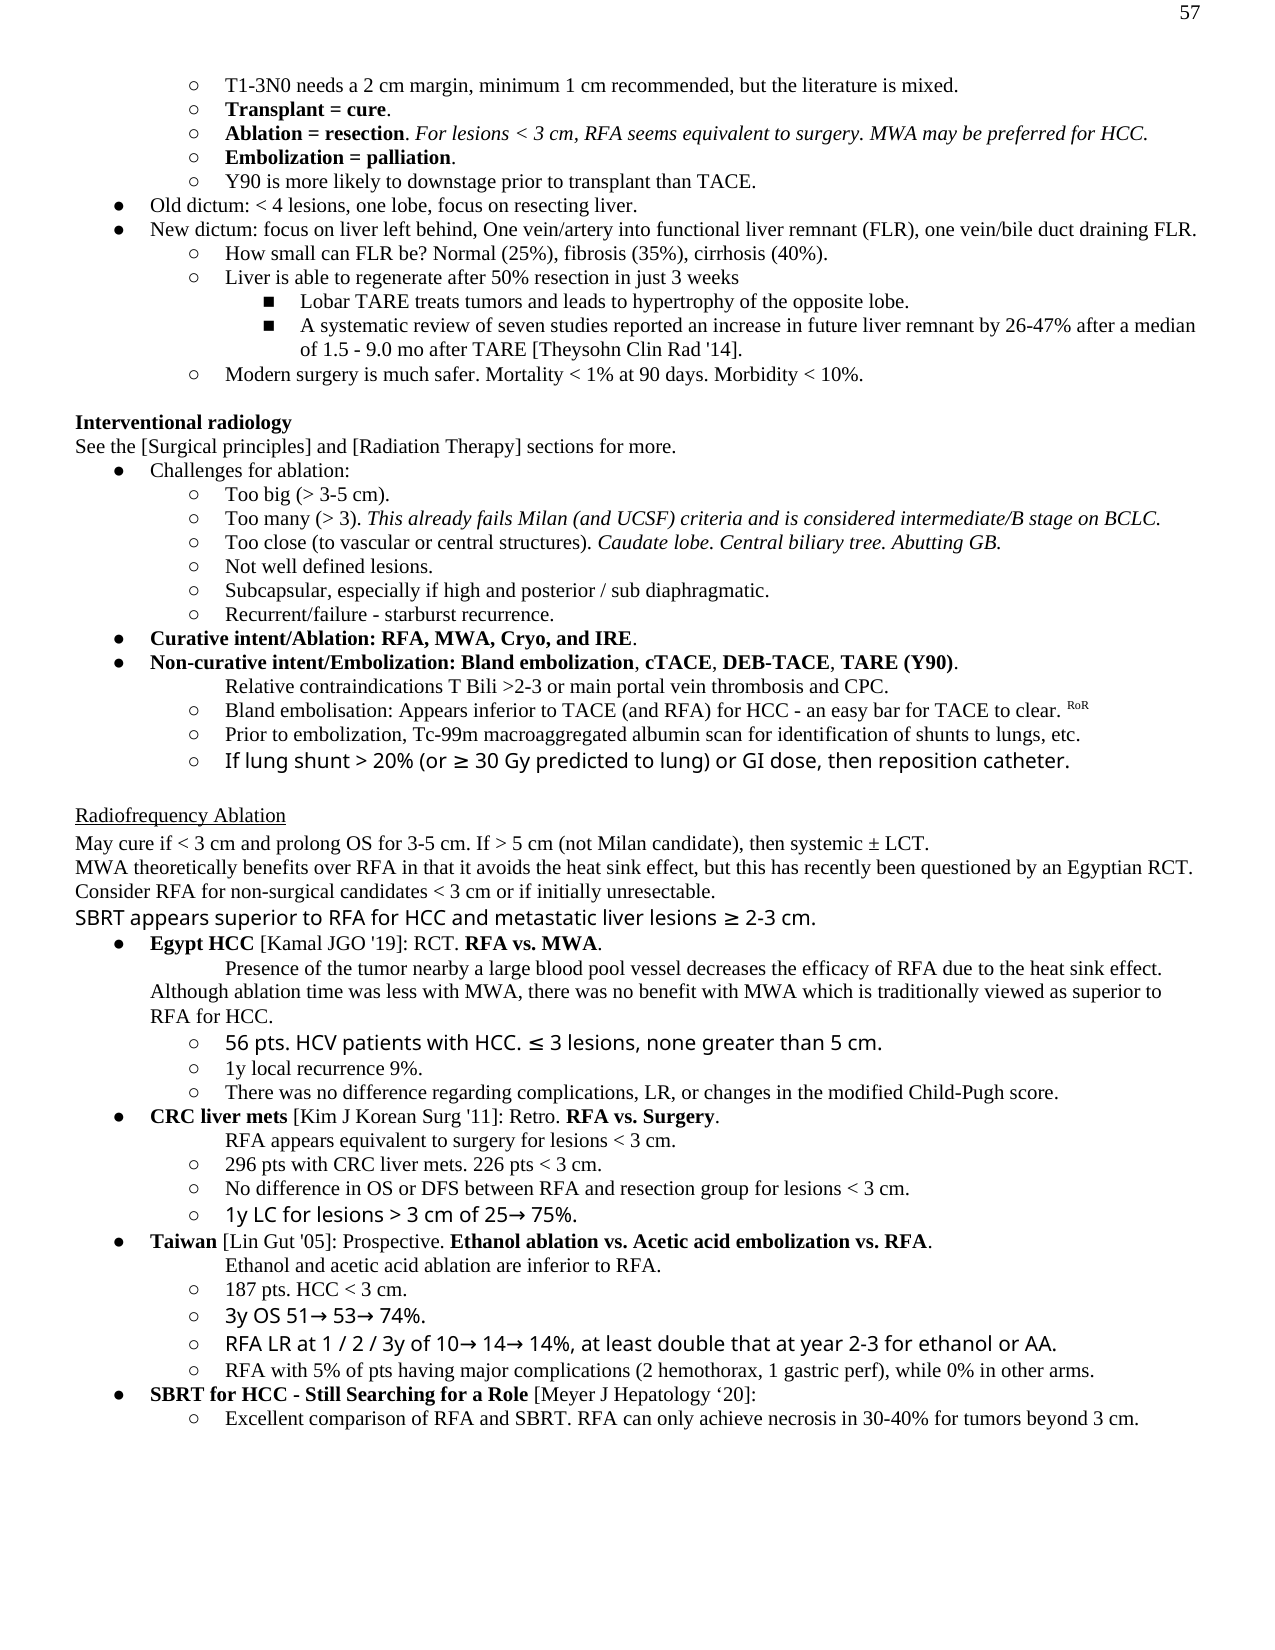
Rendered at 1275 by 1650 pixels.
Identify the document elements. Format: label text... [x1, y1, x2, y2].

text Presence of the tumor nearby a large blood pool vessel decreases the efficacy of RFA due to the heat sink effect. Although ablation time was less with MWA, there was no benefit with MWA which is traditionally viewed as superior to RFA for HCC. [150, 955, 1200, 1028]
text Consider RFA for non-surgical candidates < 3 cm or if initially unresectable. [75, 879, 1200, 903]
list How small can FLR be? Normal (25%), fibrosis (35%), cirrhosis (40%). [187, 241, 1200, 265]
text RFA appears equivalent to surgery for lesions < 3 cm. [150, 1128, 1200, 1152]
list A systematic review of seven studies reported an increase in future liver remnant by 26-47% after a median of 1.5 - 9.0 mo after TARE [Theysohn Clin Rad '14]. [262, 313, 1200, 361]
list If lung shunt > 20% (or ≥ 30 Gy predicted to lung) or GI dose, then reposition catheter. [187, 746, 1200, 775]
list Y90 is more likely to downstage prior to transplant than TACE. [187, 169, 1200, 193]
list Too many (> 3). This already fails Milan (and UCSF) criteria and is considered intermediate/B stage on BCLC. [187, 506, 1200, 530]
text Relative contraindications T Bili >2-3 or main portal vein thrombosis and CPC. [150, 674, 1200, 698]
list SBRT for HCC - Still Searching for a Role [Meyer J Hepatology ‘20]: [112, 1382, 1200, 1406]
list Old dictum: < 4 lesions, one lobe, focus on resecting liver. [112, 193, 1200, 217]
list Egypt HCC [Kamal JGO '19]: RCT. RFA vs. MWA. [112, 931, 1200, 955]
text Ethanol and acetic acid ablation are inferior to RFA. [150, 1253, 1200, 1277]
text See the [Surgical principles] and [Radiation Therapy] sections for more. [75, 434, 1200, 458]
list There was no difference regarding complications, LR, or changes in the modified Child-Pugh score. [187, 1080, 1200, 1104]
list Lobar TARE treats tumors and leads to hypertrophy of the opposite lobe. [262, 289, 1200, 313]
list T1-3N0 needs a 2 cm margin, minimum 1 cm recommended, but the literature is mixed. [187, 73, 1200, 97]
list Prior to embolization, Tc-99m macroaggregated albumin scan for identification of shunts to lungs, etc. [187, 722, 1200, 746]
list Taiwan [Lin Gut '05]: Prospective. Ethanol ablation vs. Acetic acid embolization vs. RFA. [112, 1229, 1200, 1253]
list No difference in OS or DFS between RFA and resection group for lesions < 3 cm. [187, 1176, 1200, 1200]
list Too close (to vascular or central structures). Caudate lobe. Central biliary tree. Abutting GB. [187, 530, 1200, 554]
list Curative intent/Ablation: RFA, MWA, Cryo, and IRE. [112, 626, 1200, 650]
text SBRT appears superior to RFA for HCC and metastatic liver lesions ≥ 2-3 cm. [75, 903, 1200, 931]
list Challenges for ablation: [112, 458, 1200, 482]
list Modern surgery is much safer. Mortality < 1% at 90 days. Morbidity < 10%. [187, 361, 1200, 386]
list RFA with 5% of pts having major complications (2 hemothorax, 1 gastric perf), while 0% in other arms. [187, 1358, 1200, 1382]
list Ablation = resection. For lesions < 3 cm, RFA seems equivalent to surgery. MWA may be preferred for HCC. [187, 121, 1200, 145]
list CRC liver mets [Kim J Korean Surg '11]: Retro. RFA vs. Surgery. [112, 1104, 1200, 1128]
list Too big (> 3-5 cm). [187, 482, 1200, 506]
list 296 pts with CRC liver mets. 226 pts < 3 cm. [187, 1152, 1200, 1176]
list New dictum: focus on liver left behind, One vein/artery into functional liver remnant (FLR), one vein/bile duct draining FLR. [112, 217, 1200, 241]
list Non-curative intent/Embolization: Bland embolization, cTACE, DEB-TACE, TARE (Y90). [112, 650, 1200, 674]
list Excellent comparison of RFA and SBRT. RFA can only achieve necrosis in 30-40% for tumors beyond 3 cm. [187, 1406, 1200, 1430]
list Not well defined lesions. [187, 554, 1200, 578]
list Bland embolisation: Appears inferior to TACE (and RFA) for HCC - an easy bar for TACE to clear. RoR [187, 698, 1200, 722]
list 1y local recurrence 9%. [187, 1056, 1200, 1080]
list Transplant = cure. [187, 97, 1200, 121]
list Liver is able to regenerate after 50% resection in just 3 weeks [187, 265, 1200, 289]
text May cure if < 3 cm and prolong OS for 3-5 cm. If > 5 cm (not Milan candidate), then systemic ± LCT. [75, 831, 1200, 855]
list 3y OS 51→ 53→ 74%. [187, 1301, 1200, 1329]
list Subcapsular, especially if high and posterior / sub diaphragmatic. [187, 578, 1200, 602]
subtitle Interventional radiology [75, 409, 1200, 434]
list 56 pts. HCV patients with HCC. ≤ 3 lesions, none greater than 5 cm. [187, 1028, 1200, 1056]
list 1y LC for lesions > 3 cm of 25→ 75%. [187, 1200, 1200, 1229]
list RFA LR at 1 / 2 / 3y of 10→ 14→ 14%, at least double that at year 2-3 for ethanol or AA. [187, 1329, 1200, 1358]
text MWA theoretically benefits over RFA in that it avoids the heat sink effect, but this has recently been questioned by an Egyptian RCT. [75, 855, 1200, 879]
list 187 pts. HCC < 3 cm. [187, 1277, 1200, 1301]
subtitle Radiofrequency Ablation [75, 803, 1200, 827]
list Recurrent/failure - starburst recurrence. [187, 602, 1200, 626]
list Embolization = palliation. [187, 145, 1200, 169]
